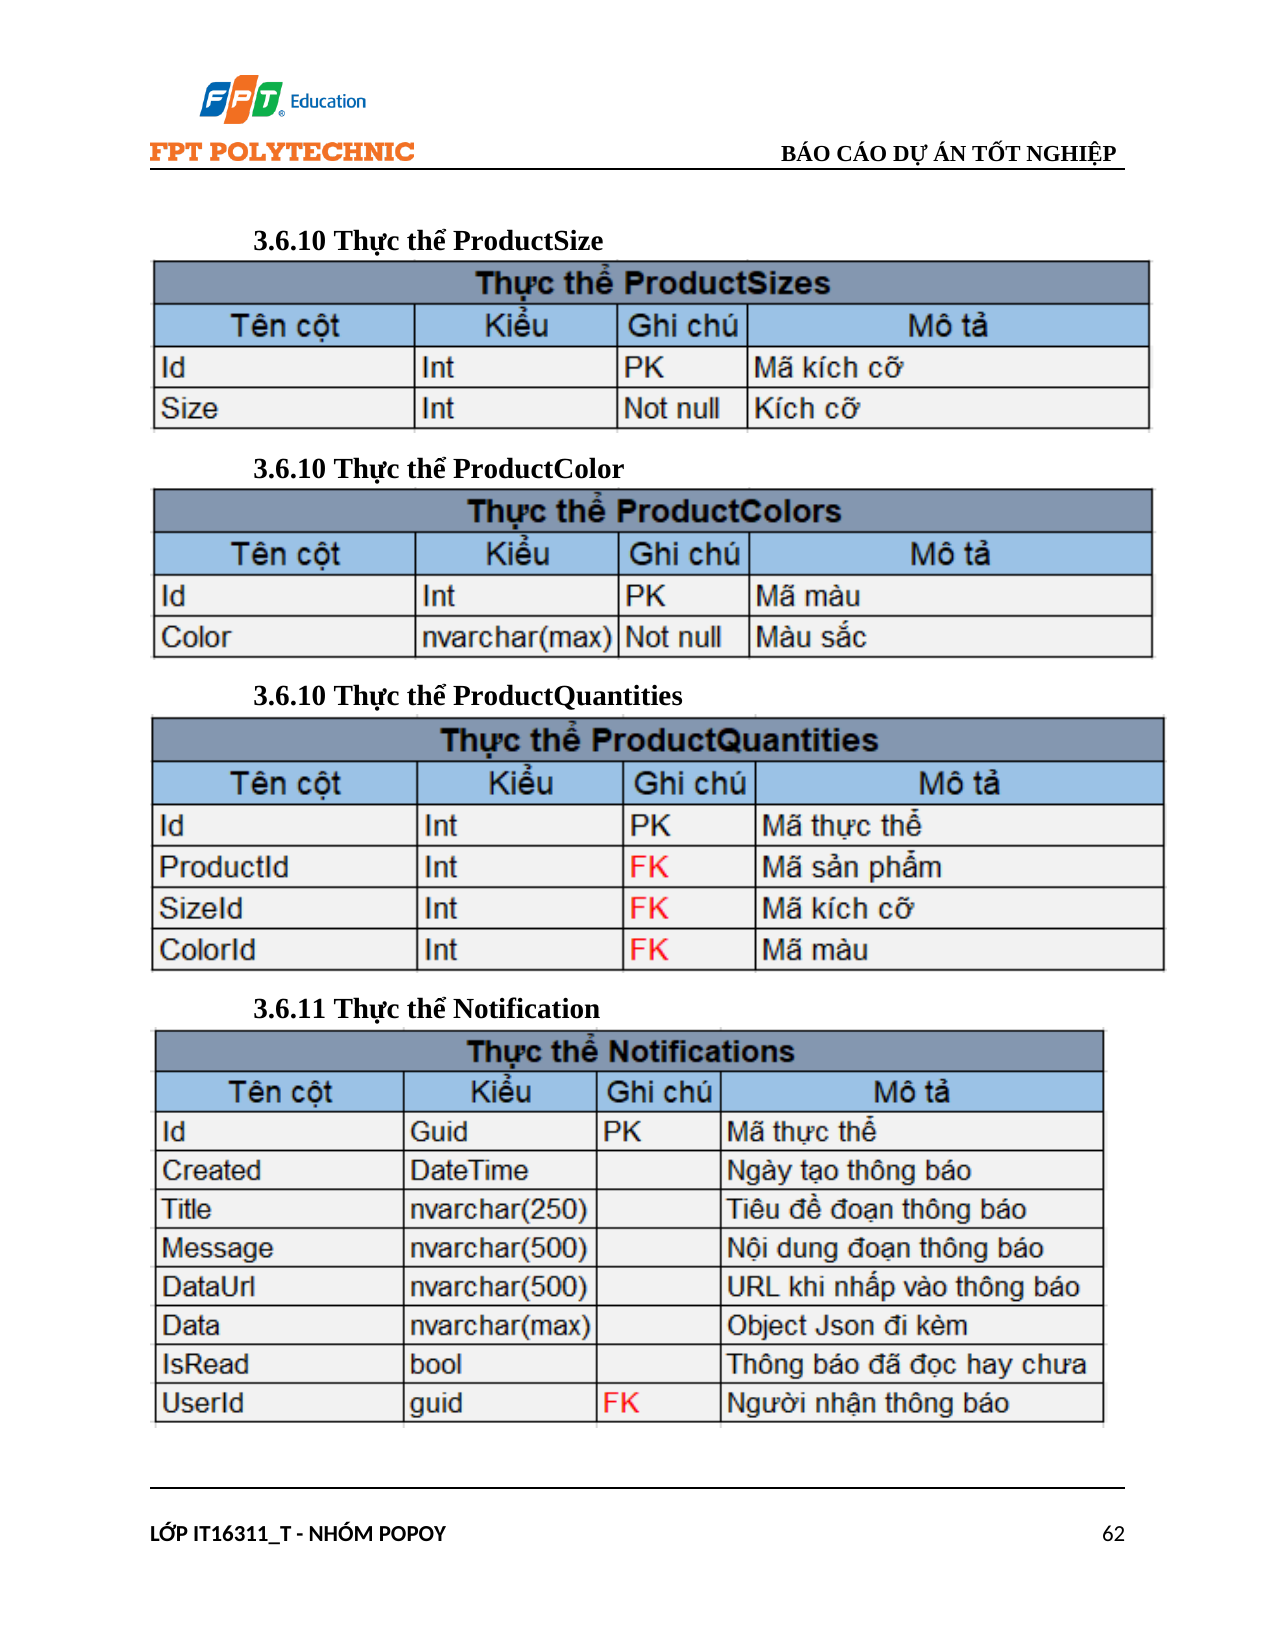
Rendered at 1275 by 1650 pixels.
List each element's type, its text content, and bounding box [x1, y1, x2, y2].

picture [150, 259, 1154, 433]
subtitle 3.6.10 Thực thể ProductQuantities [150, 678, 1125, 712]
subtitle 3.6.10 Thực thể ProductSize [150, 223, 1125, 257]
picture [150, 714, 1167, 973]
picture [150, 75, 415, 161]
subtitle 3.6.11 Thực thể Notification [150, 991, 1125, 1025]
subtitle 3.6.10 Thực thể ProductColor [150, 452, 1125, 485]
picture [150, 1027, 1108, 1428]
picture [150, 487, 1157, 660]
